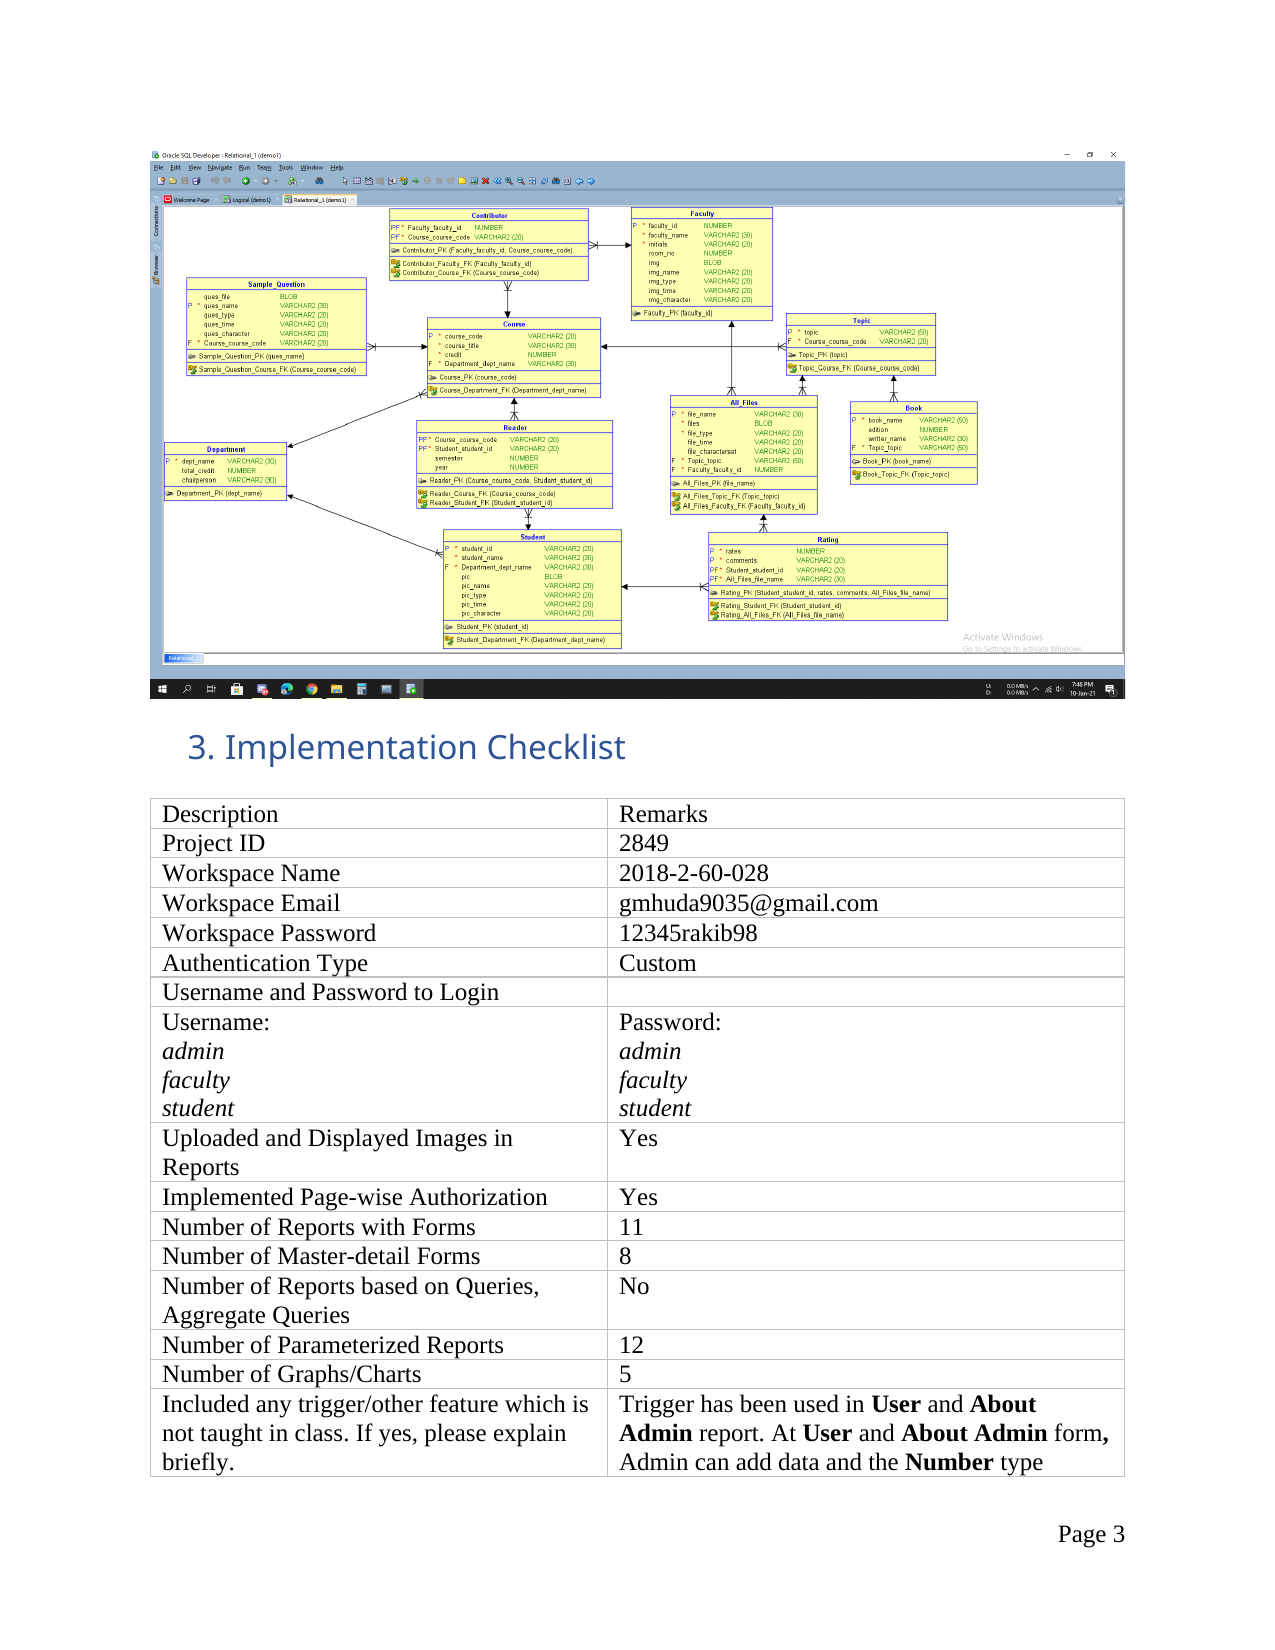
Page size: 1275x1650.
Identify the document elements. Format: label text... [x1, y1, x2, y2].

table_cell Workspace Email [151, 888, 607, 917]
table_cell Workspace Password [151, 918, 607, 947]
table_cell Number of Reports based on Queries, Aggregate Queries [151, 1271, 607, 1329]
table_header Remarks [608, 799, 1124, 827]
table_cell Password: admin faculty student [608, 1007, 1124, 1122]
table_cell 11 [608, 1212, 1124, 1240]
table_cell Username: admin faculty student [151, 1007, 607, 1122]
subtitle Implementation Checklist [187, 723, 1125, 769]
table_cell Authentication Type [151, 948, 607, 976]
table_cell No [608, 1271, 1124, 1329]
picture [150, 150, 1125, 699]
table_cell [151, 1389, 607, 1476]
table_cell Number of Master-detail Forms [151, 1241, 607, 1270]
table_cell 2018-2-60-028 [608, 858, 1124, 887]
table_cell 12345rakib98 [608, 918, 1124, 947]
table_cell Yes [608, 1182, 1124, 1211]
table_cell 8 [608, 1241, 1124, 1270]
table_cell Number of Graphs/Charts [151, 1360, 607, 1388]
table_cell Number of Reports with Forms [151, 1212, 607, 1240]
table_cell 5 [608, 1360, 1124, 1388]
table_cell 12 [608, 1330, 1124, 1358]
table_cell gmhuda9035@gmail.com [608, 888, 1124, 917]
table_cell 2849 [608, 829, 1124, 857]
table_cell Number of Parameterized Reports [151, 1330, 607, 1358]
table_cell [608, 978, 1124, 1006]
table_cell Username and Password to Login [151, 978, 607, 1006]
table_cell Uploaded and Displayed Images in Reports [151, 1123, 607, 1181]
table_cell Project ID [151, 829, 607, 857]
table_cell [608, 1389, 1124, 1476]
table_header Description [151, 799, 607, 827]
table_cell Workspace Name [151, 858, 607, 887]
table_cell Custom [608, 948, 1124, 976]
table_cell Yes [608, 1123, 1124, 1181]
table_cell Implemented Page-wise Authorization [151, 1182, 607, 1211]
